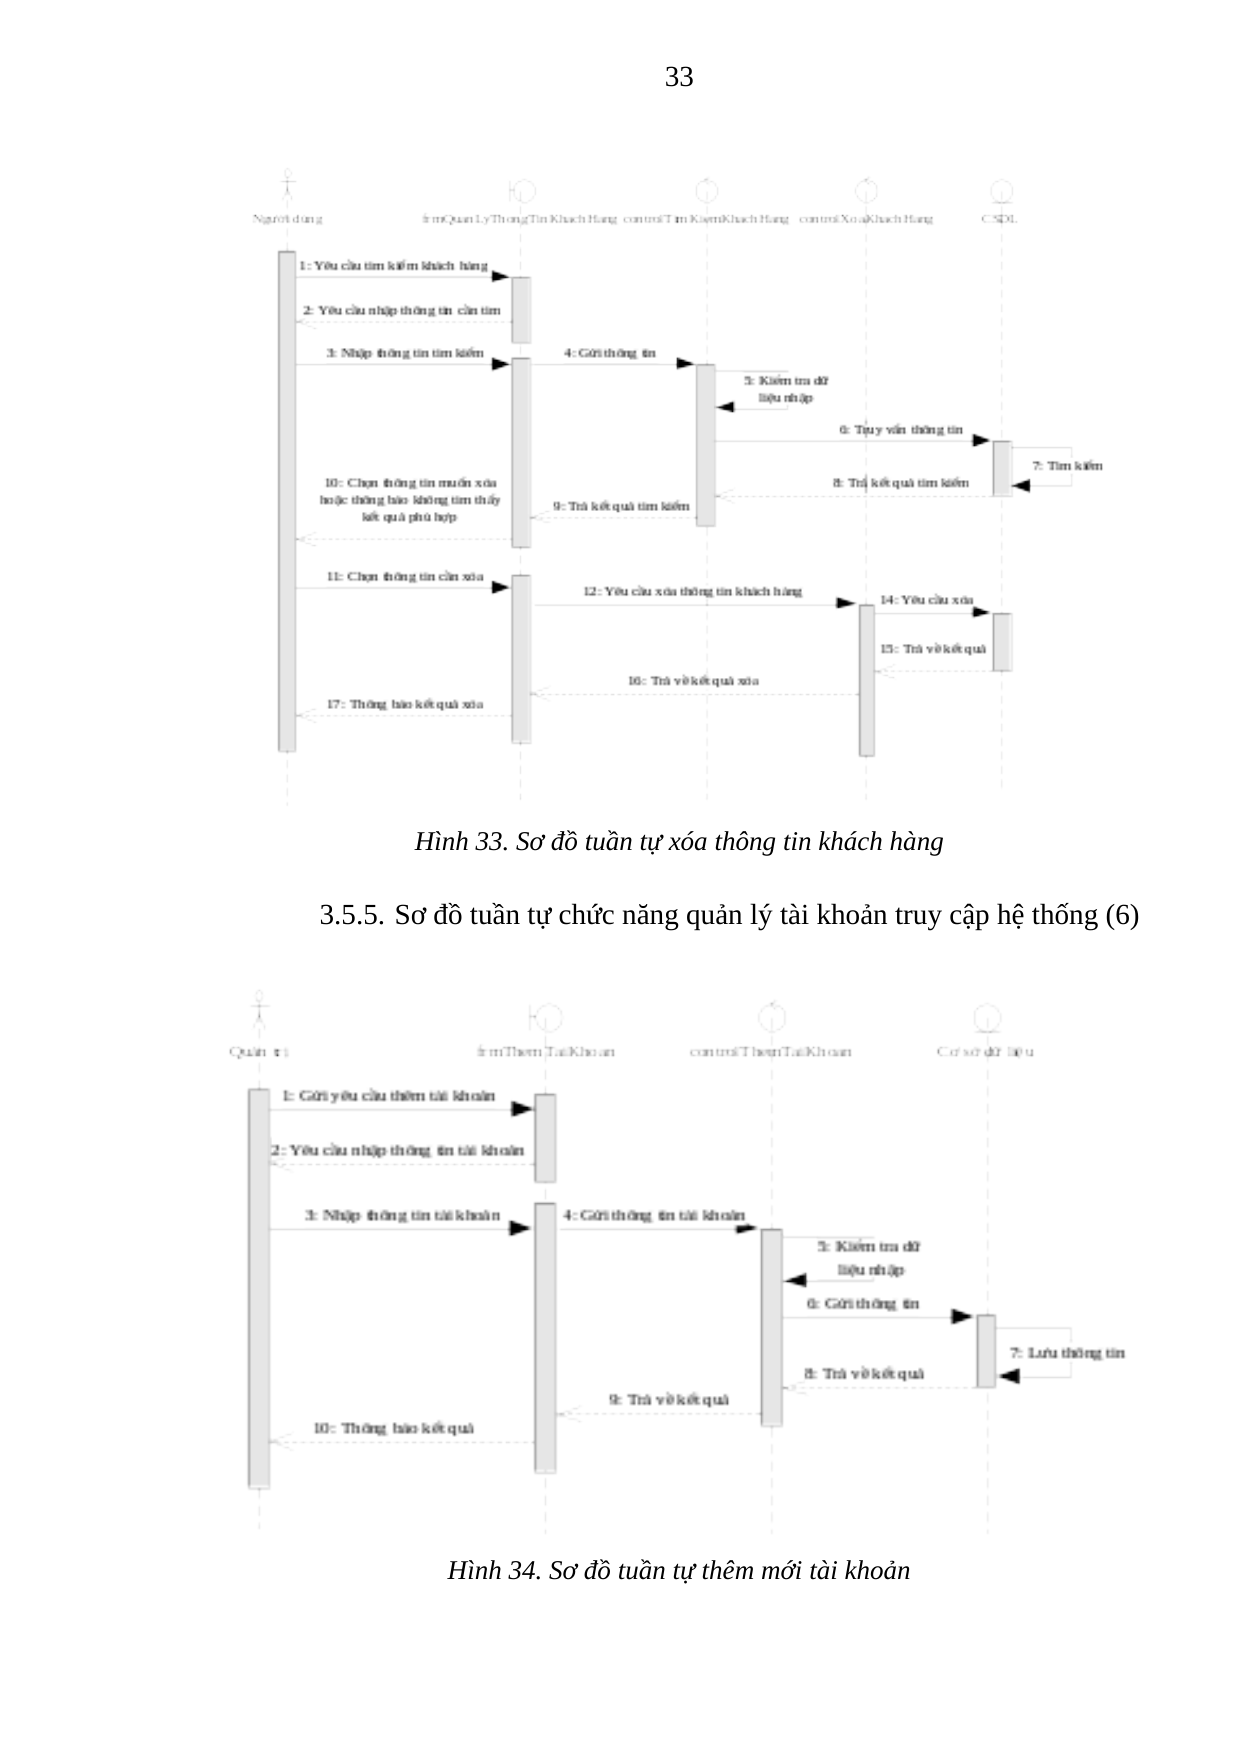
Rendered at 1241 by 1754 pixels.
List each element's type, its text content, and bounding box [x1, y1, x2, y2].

text Hình 33. Sơ đồ tuần tự xóa thông tin khách hàng [207, 825, 1152, 857]
text Hình 34. Sơ đồ tuần tự thêm mới tài khoản [207, 1554, 1152, 1585]
list Sơ đồ tuần tự chức năng quản lý tài khoản truy cập hệ thống (6) [319, 897, 1152, 931]
